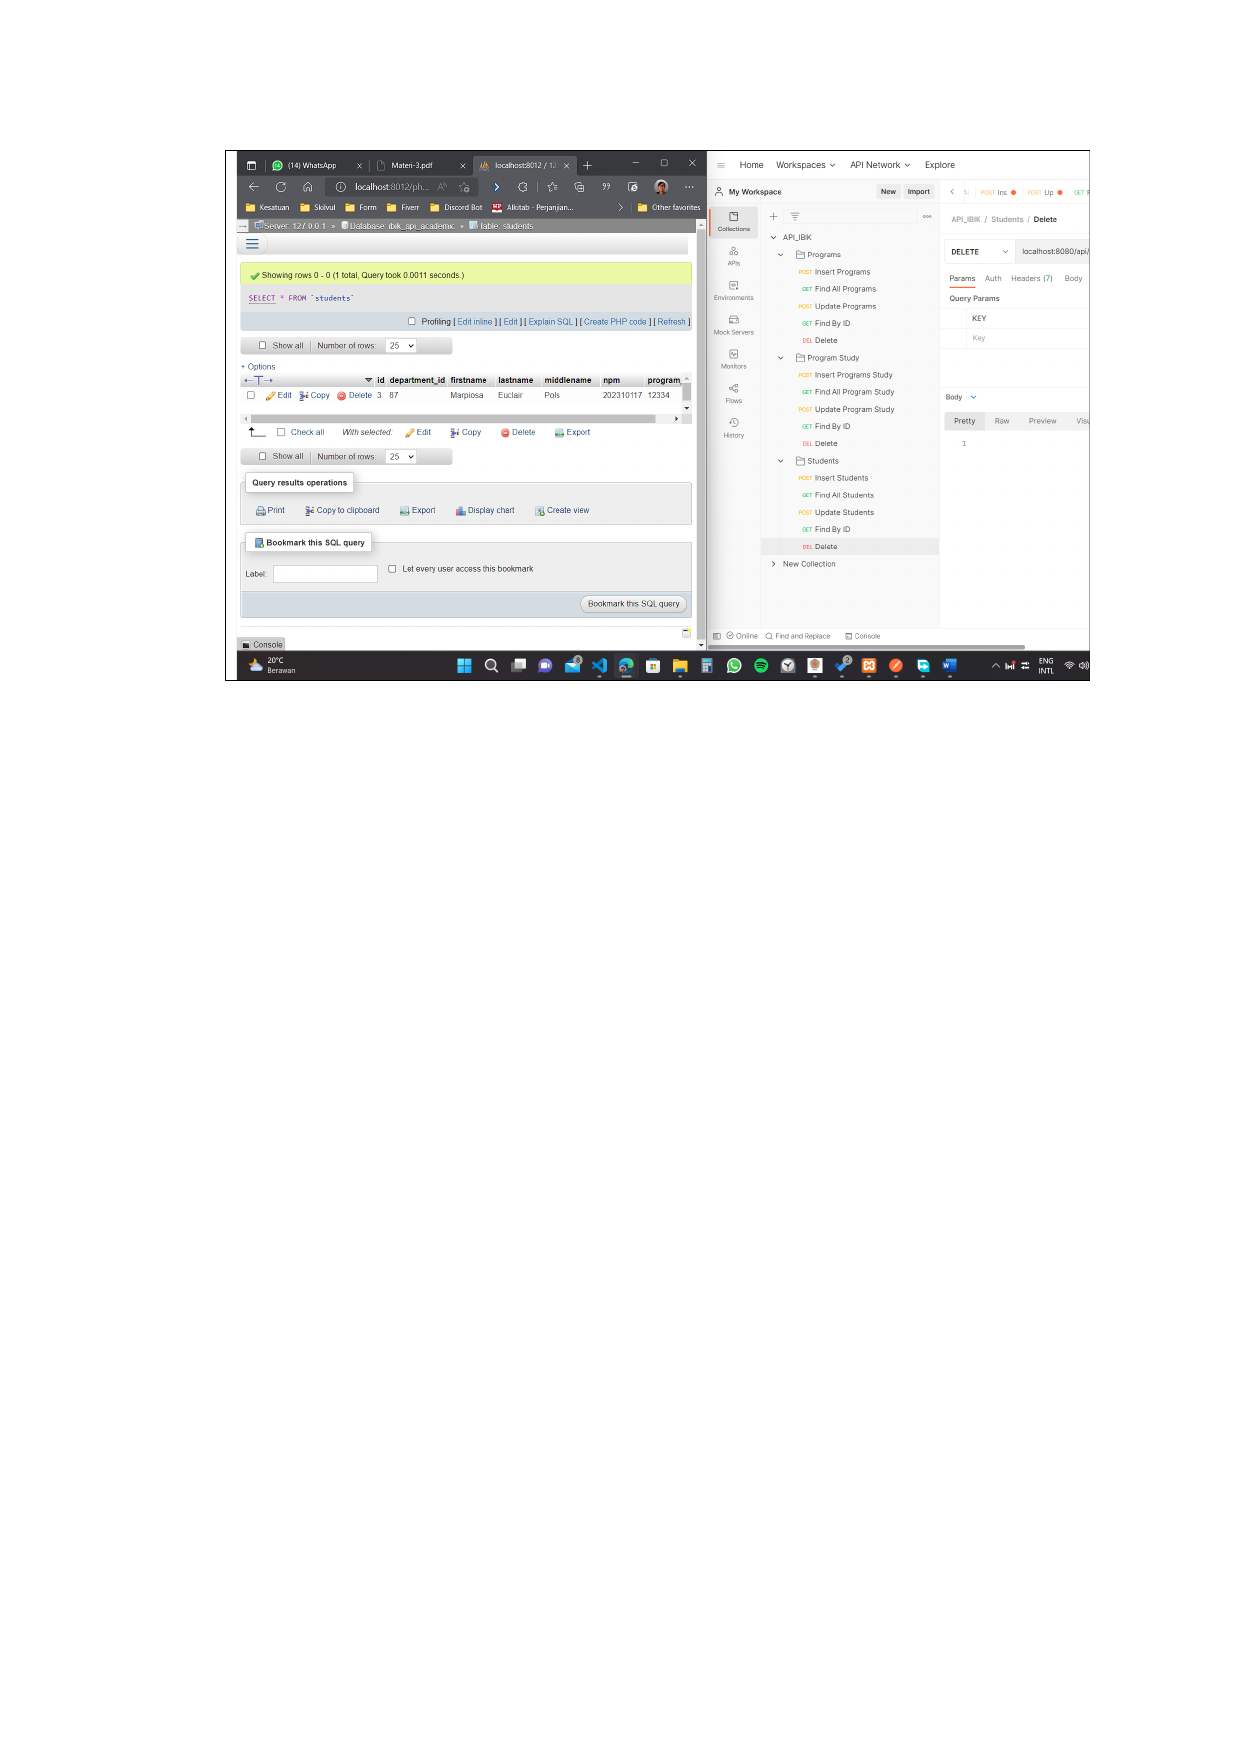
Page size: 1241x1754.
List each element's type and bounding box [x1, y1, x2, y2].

picture [236, 151, 1090, 680]
table_cell [226, 151, 236, 680]
